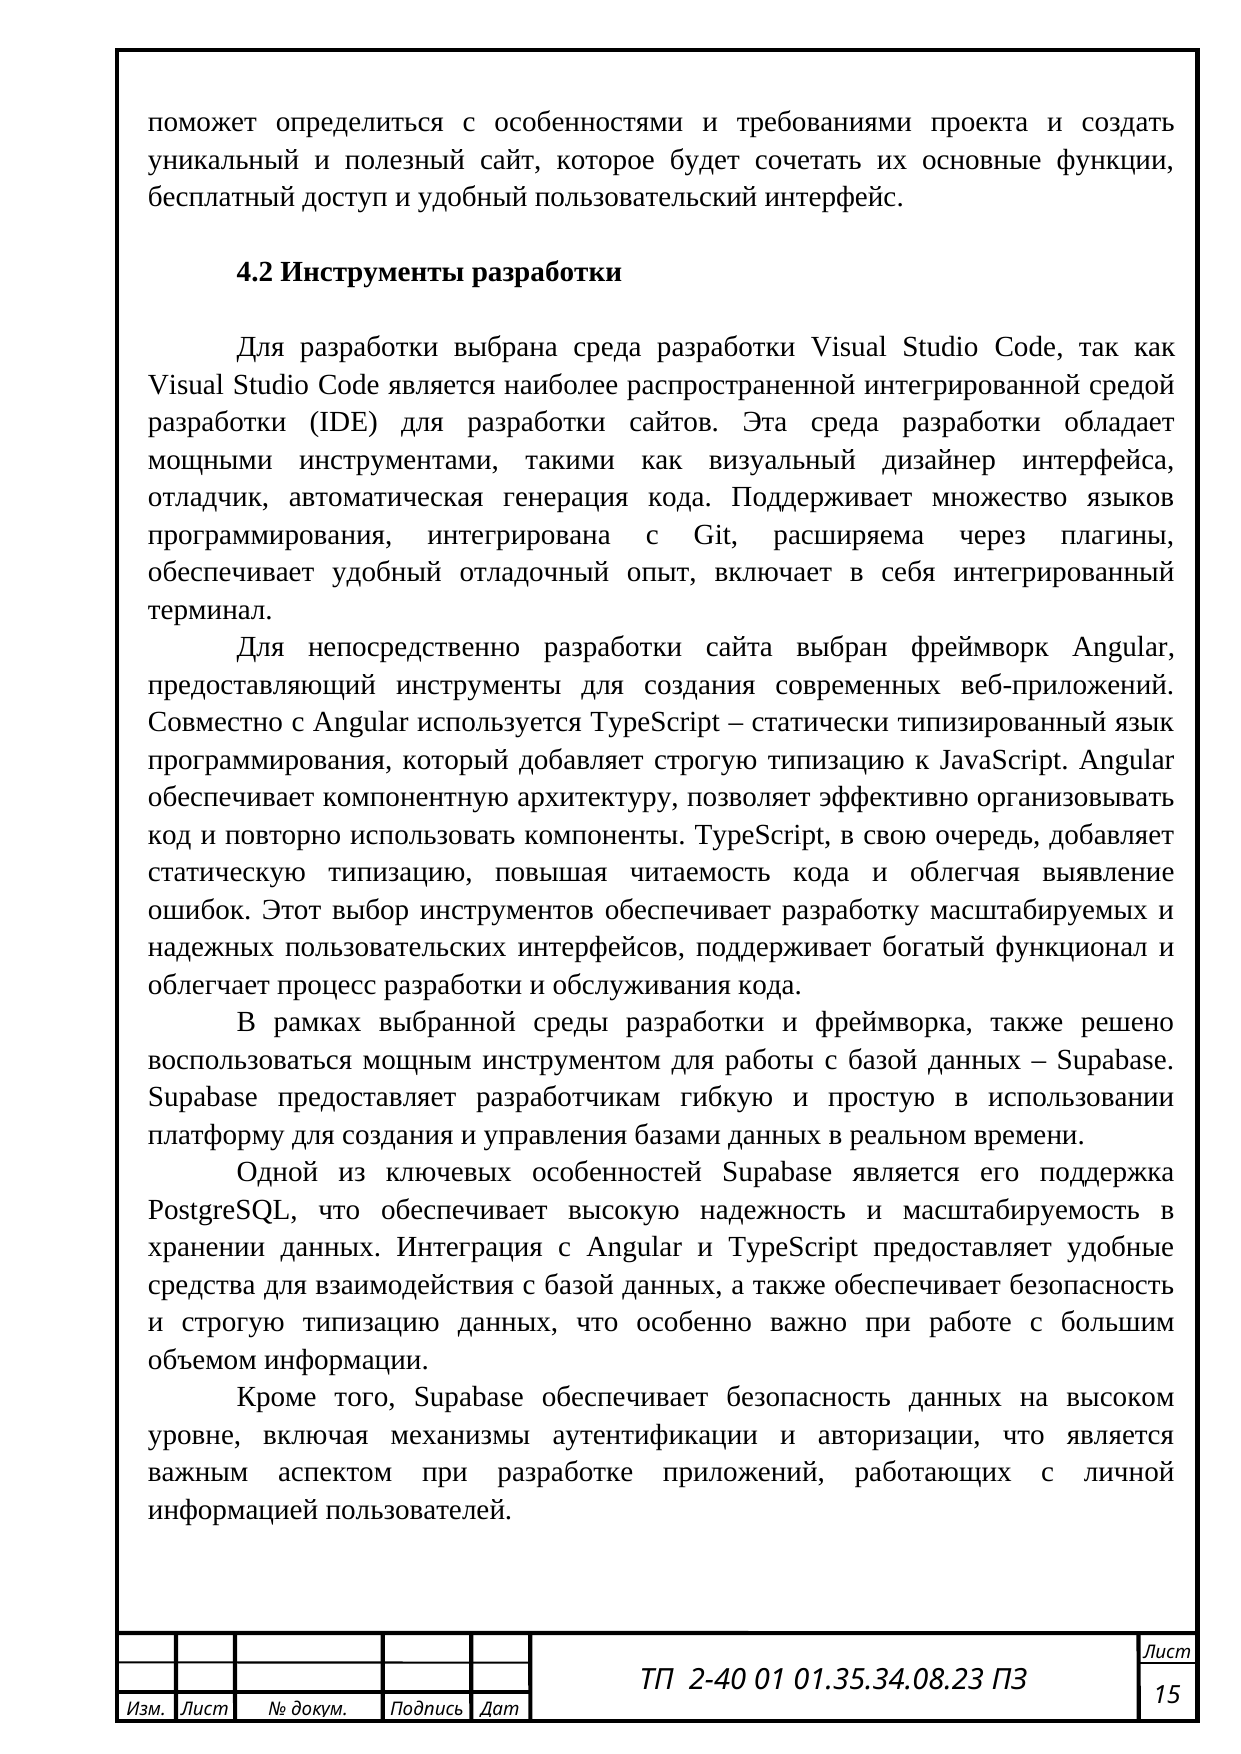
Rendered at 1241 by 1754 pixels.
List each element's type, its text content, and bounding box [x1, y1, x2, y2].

text Для непосредственно разработки сайта выбран фреймворк Angular, предоставляющий инструменты для создания современных веб-приложений. Совместно с Angular используется TypeScript – статически типизированный язык программирования, который добавляет строгую типизацию к JavaScript. Angular обеспечивает компонентную архитектуру, позволяет эффективно организовывать код и повторно использовать компоненты. TypeScript, в свою очередь, добавляет статическую типизацию, повышая читаемость кода и облегчая выявление ошибок. Этот выбор инструментов обеспечивает разработку масштабируемых и надежных пользовательских интерфейсов, поддерживает богатый функционал и облегчает процесс разработки и обслуживания кода. [148, 627, 1175, 1002]
text 4.2 Инструменты разработки [148, 252, 1175, 289]
text Одной из ключевых особенностей Supabase является его поддержка PostgreSQL, что обеспечивает высокую надежность и масштабируемость в хранении данных. Интеграция с Angular и TypeScript предоставляет удобные средства для взаимодействия с базой данных, а также обеспечивает безопасность и строгую типизацию данных, что особенно важно при работе с большим объемом информации. [148, 1152, 1175, 1377]
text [148, 102, 1175, 214]
text В рамках выбранной среды разработки и фреймворка, также решено воспользоваться мощным инструментом для работы с базой данных – Supabase. Supabase предоставляет разработчикам гибкую и простую в использовании платформу для создания и управления базами данных в реальном времени. [148, 1002, 1175, 1152]
text Кроме того, Supabase обеспечивает безопасность данных на высоком уровне, включая механизмы аутентификации и авторизации, что является важным аспектом при разработке приложений, работающих с личной информацией пользователей. [148, 1377, 1175, 1527]
text Для разработки выбрана среда разработки Visual Studio Code, так как Visual Studio Code является наиболее распространенной интегрированной средой разработки (IDE) для разработки сайтов. Эта среда разработки обладает мощными инструментами, такими как визуальный дизайнер интерфейса, отладчик, автоматическая генерация кода. Поддерживает множество языков программирования, интегрирована с Git, расширяема через плагины, обеспечивает удобный отладочный опыт, включает в себя интегрированный терминал. [148, 327, 1175, 627]
